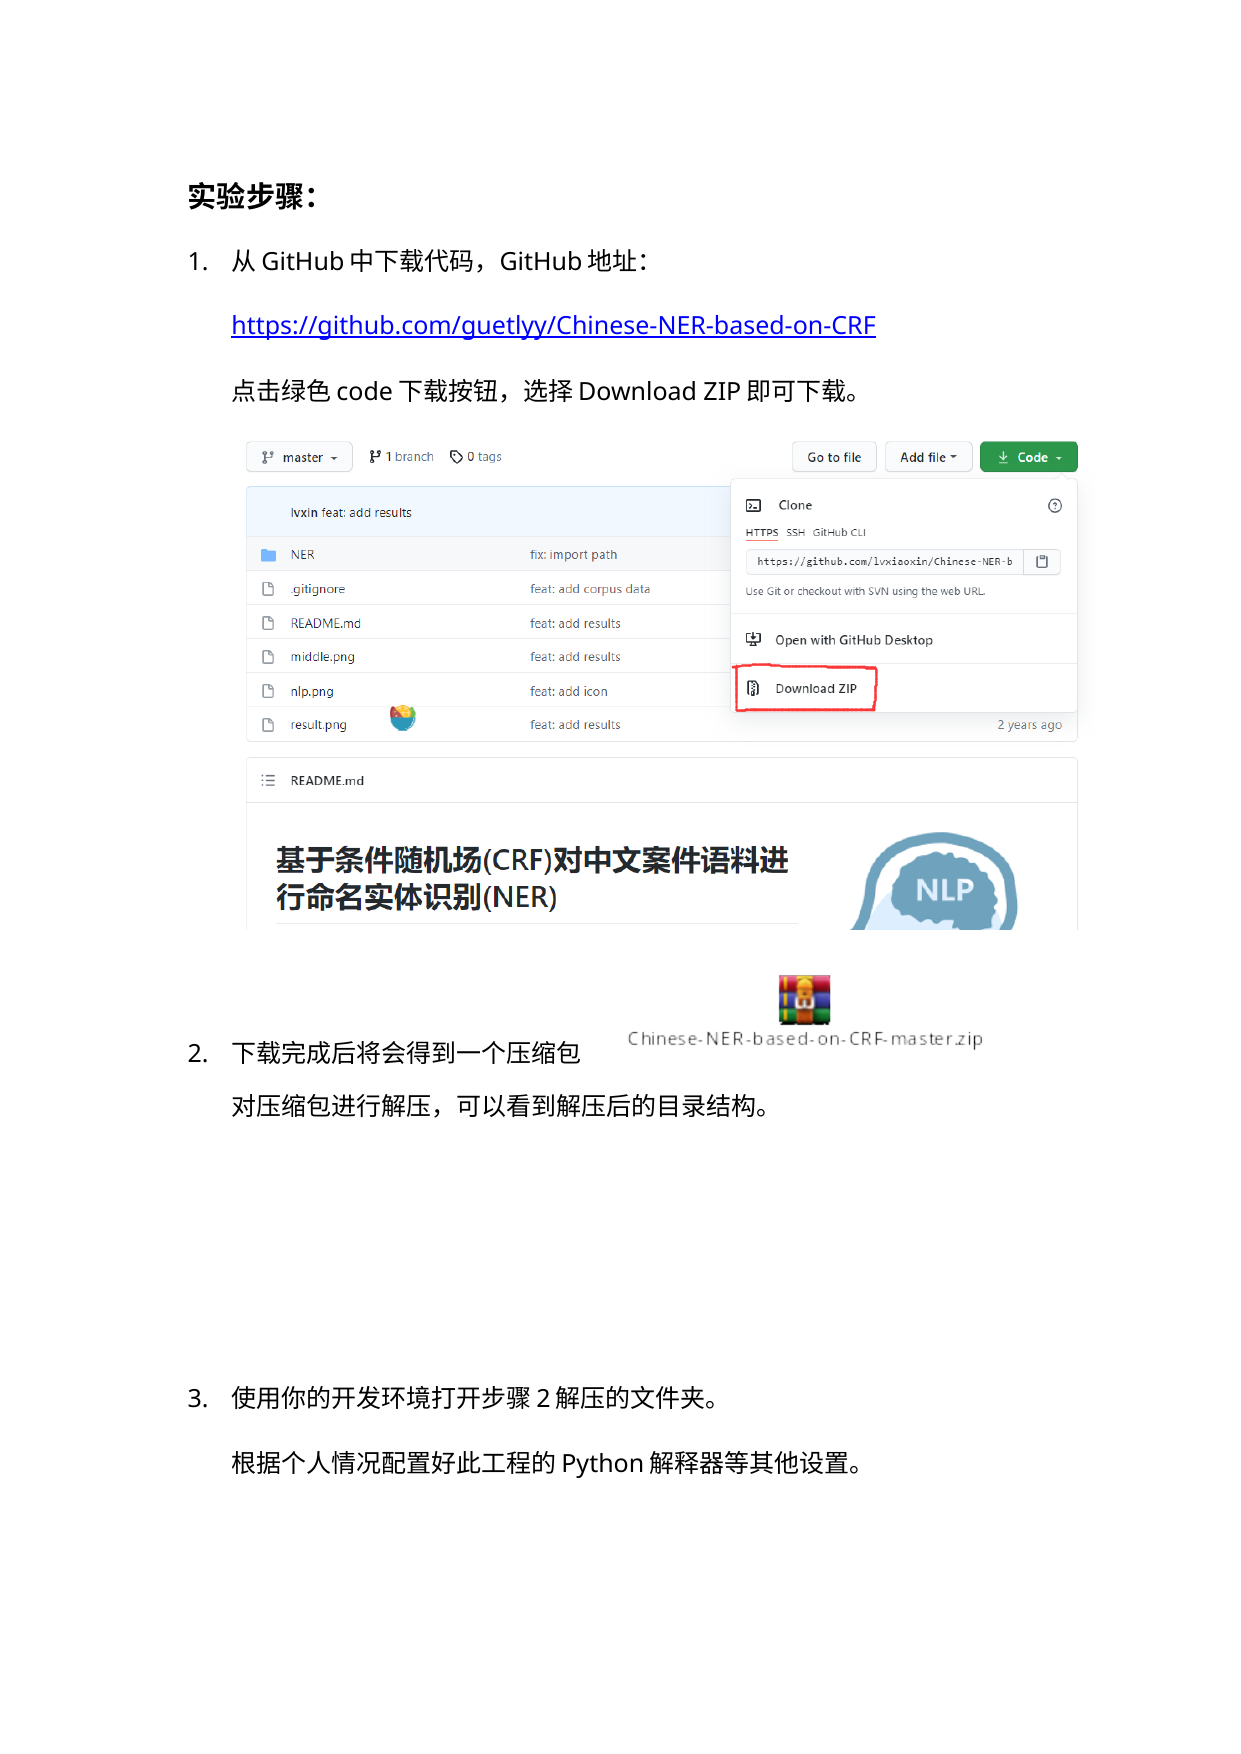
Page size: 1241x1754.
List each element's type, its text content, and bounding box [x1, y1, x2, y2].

list 根据个人情况配置好此工程的Python解释器等其他设置。 [231, 1429, 1053, 1494]
list 使用你的开发环境打开步骤2解压的文件夹。 [187, 1364, 1053, 1429]
picture [231, 422, 1097, 930]
list 点击绿色code下载按钮，选择Download ZIP即可下载。 [231, 357, 1053, 422]
list 从GitHub中下载代码，GitHub地址： [187, 227, 1053, 292]
list 下载完成后将会得到一个压缩包对压缩包进行解压，可以看到解压后的目录结构。 [187, 974, 1053, 1137]
text 实验步骤： [187, 162, 1053, 227]
list https://github.com/guetlyy/Chinese-NER-based-on-CRF [231, 292, 1053, 357]
